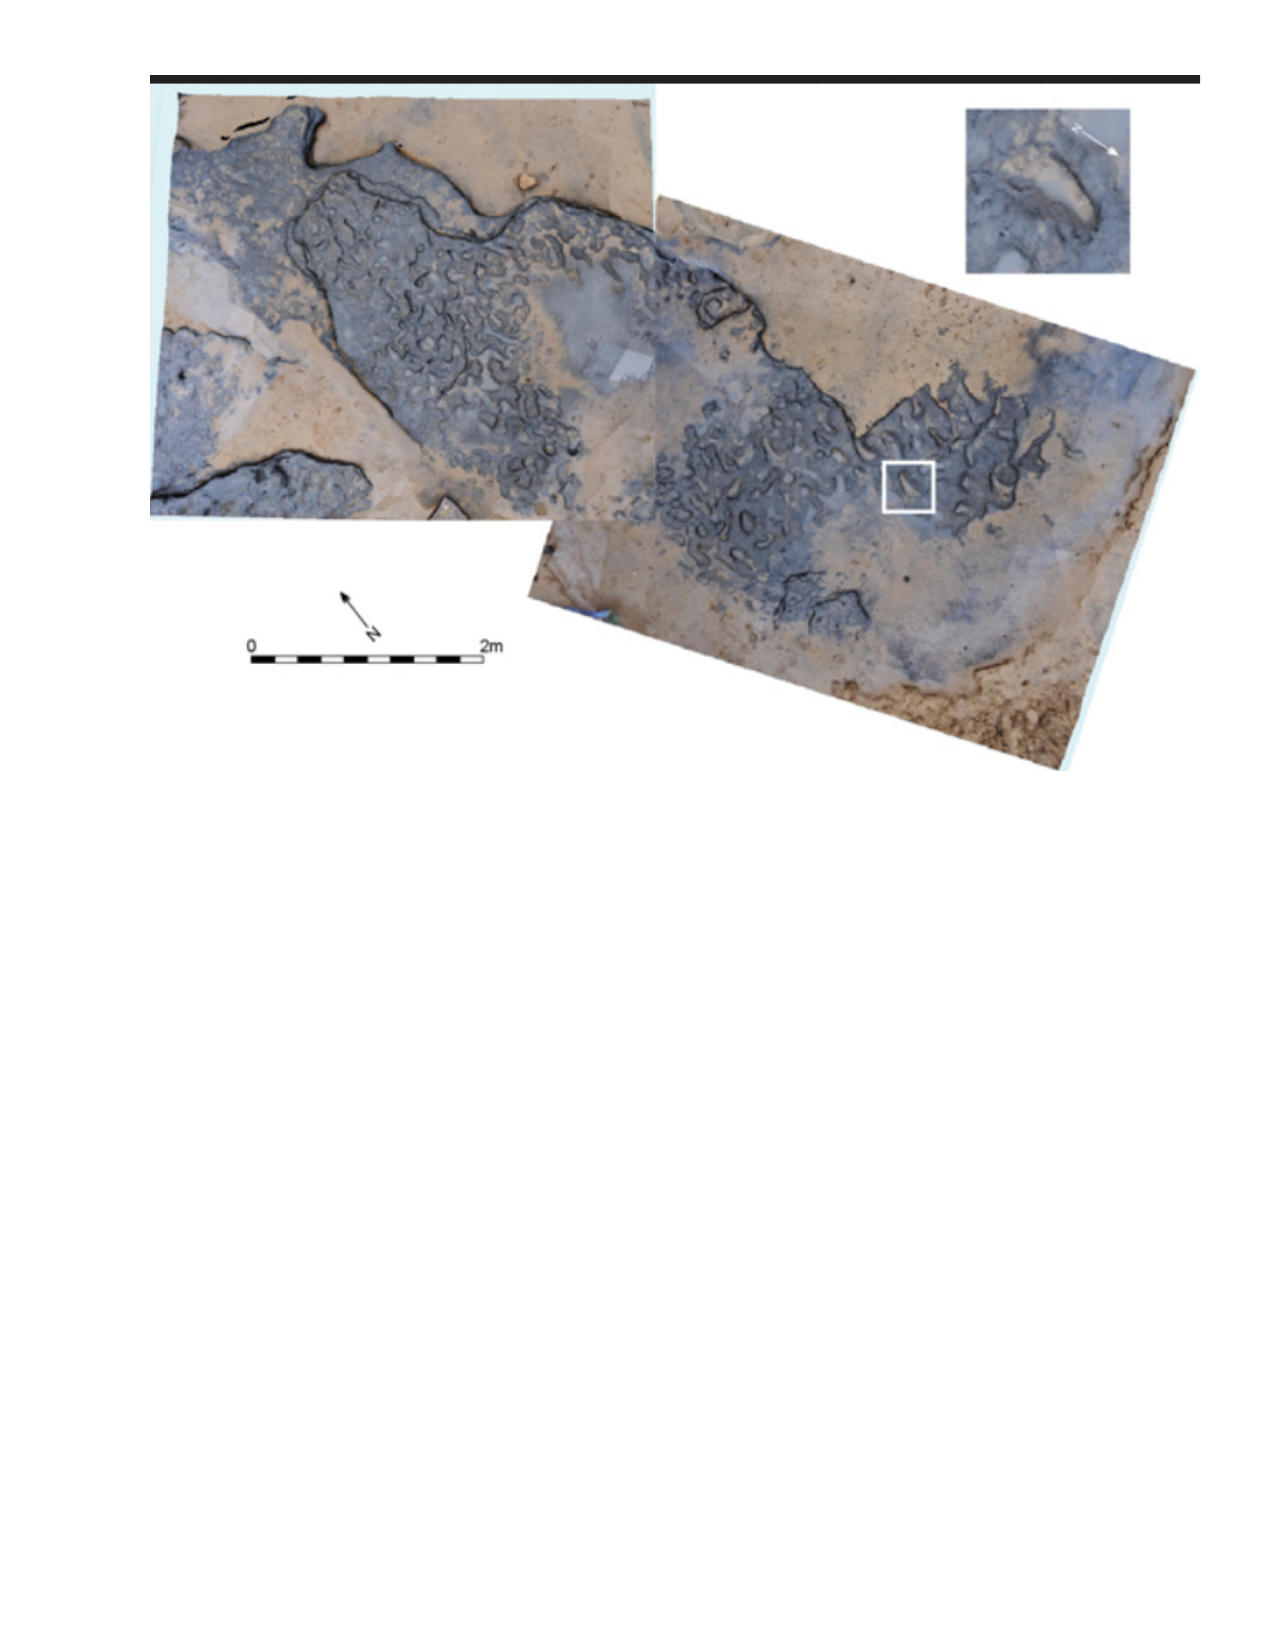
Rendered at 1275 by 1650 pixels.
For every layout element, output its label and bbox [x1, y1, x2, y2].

picture [150, 75, 1200, 771]
